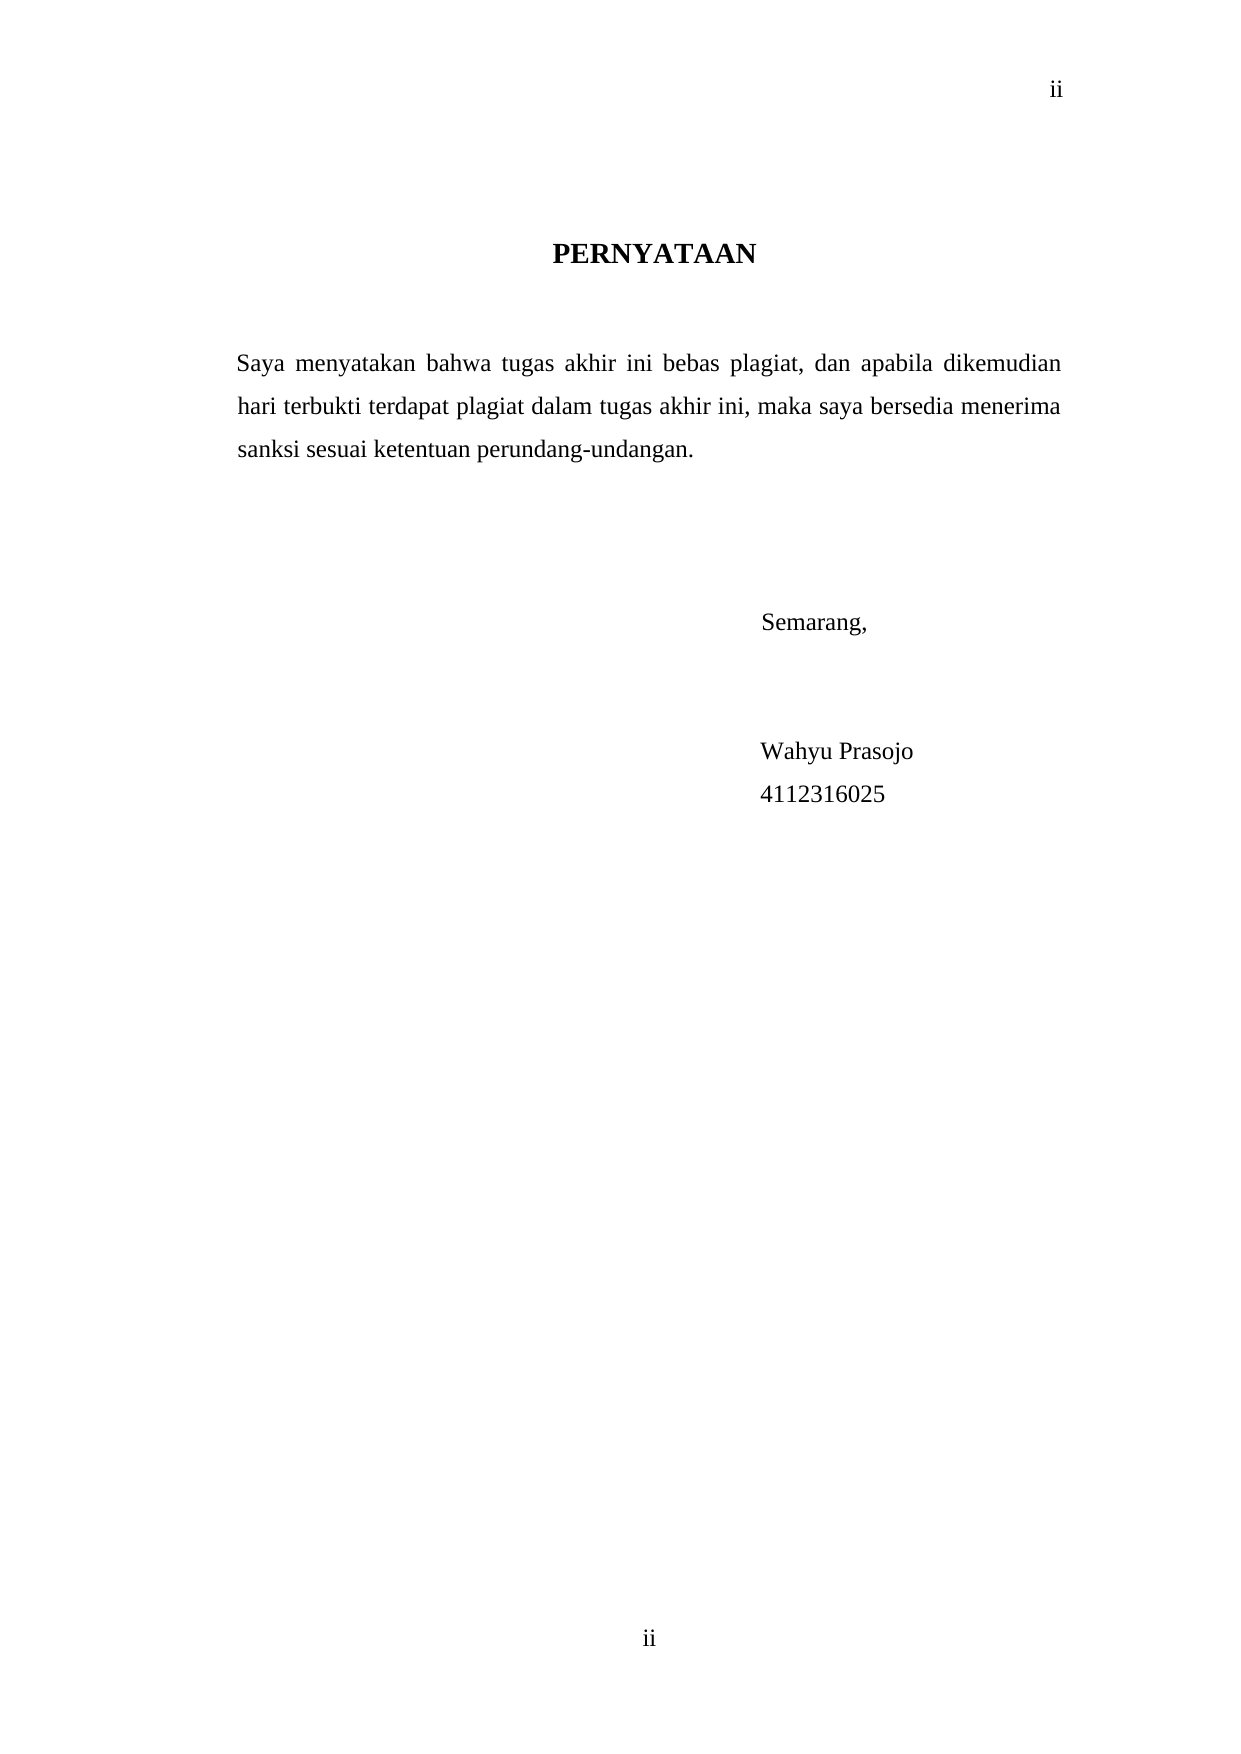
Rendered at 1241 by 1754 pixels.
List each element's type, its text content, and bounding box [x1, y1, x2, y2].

text 4112316025 [760, 779, 1062, 808]
subtitle PERNYATAAN [247, 236, 1062, 270]
text Saya menyatakan bahwa tugas akhir ini bebas plagiat, dan apabila dikemudian hari terbukti terdapat plagiat dalam tugas akhir ini, maka saya bersedia menerima sanksi sesuai ketentuan perundang-undangan. [236, 348, 1062, 463]
text Semarang, [686, 607, 1062, 636]
text Wahyu Prasojo [760, 736, 1062, 765]
